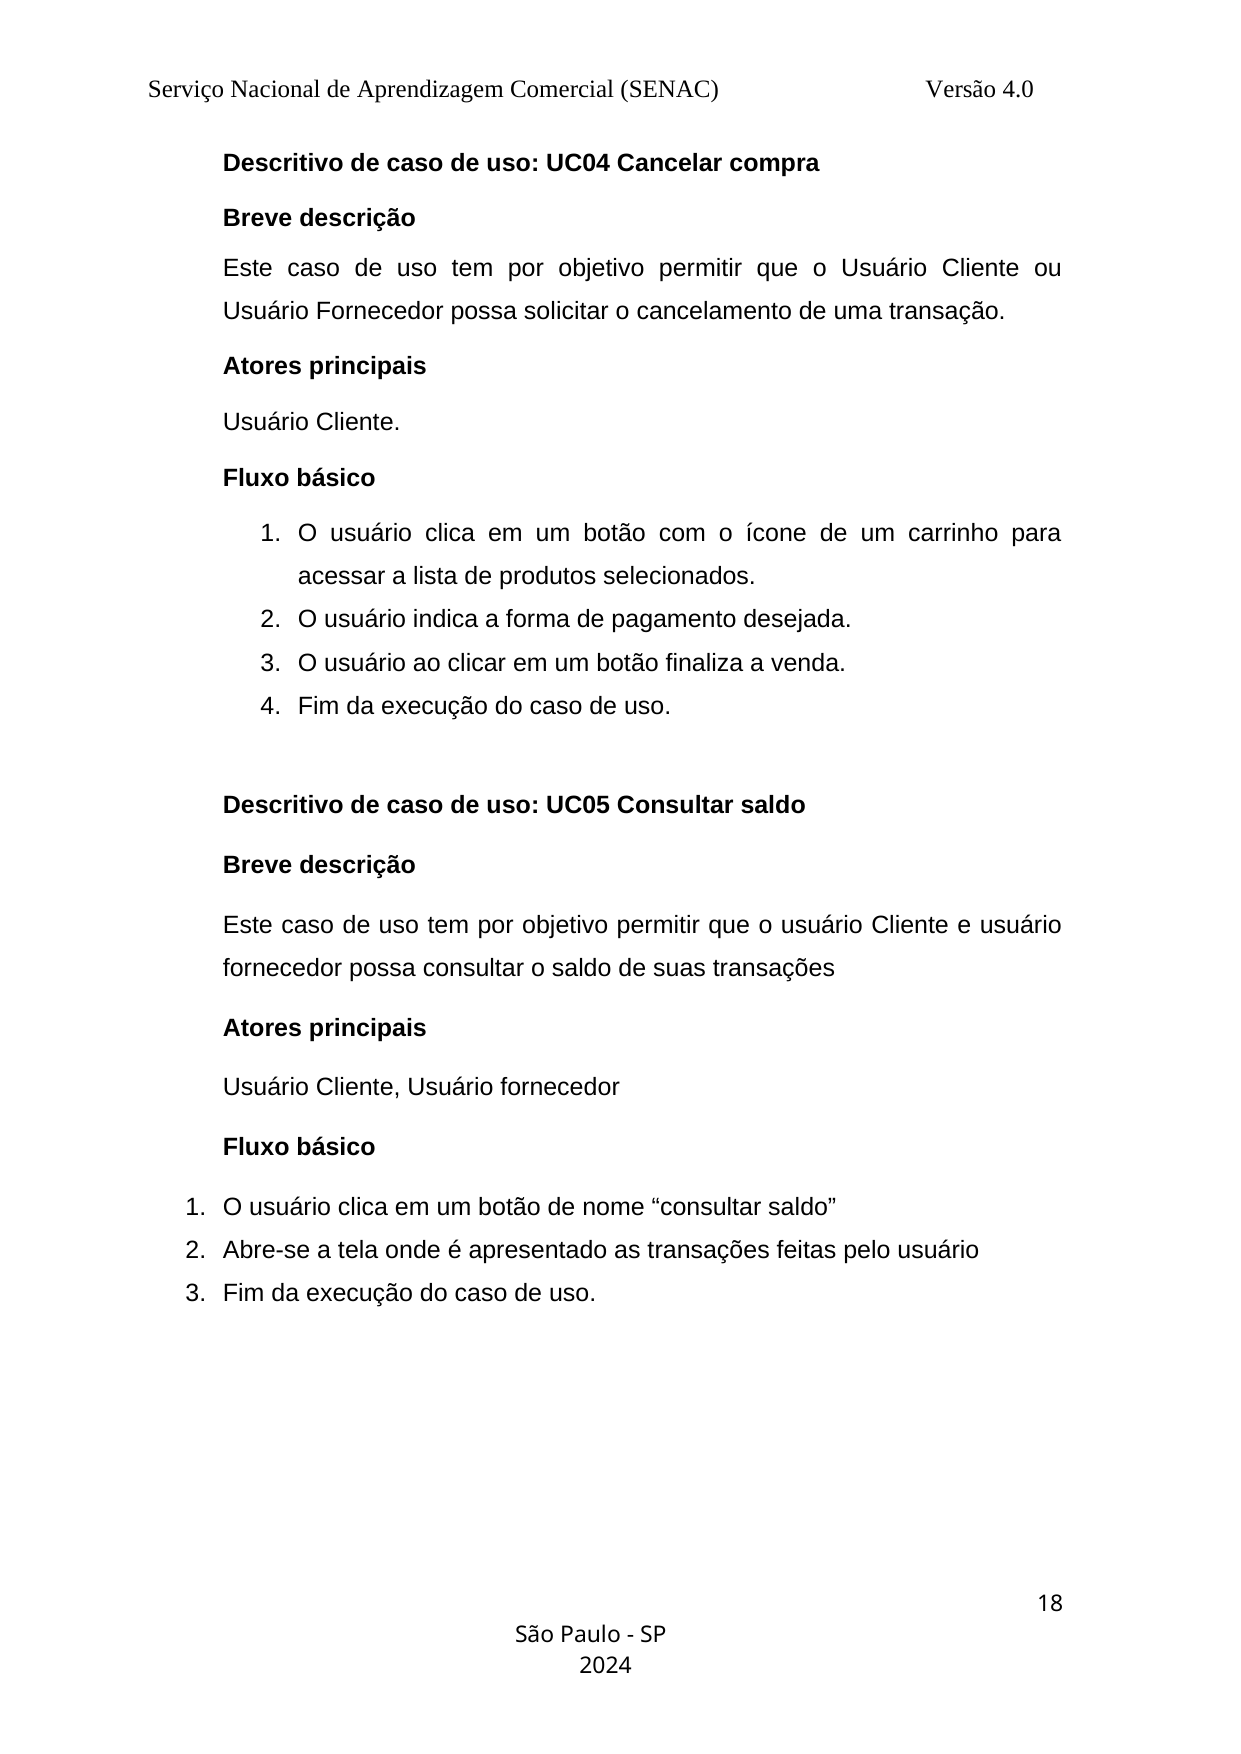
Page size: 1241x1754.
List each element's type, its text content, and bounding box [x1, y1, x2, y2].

list O usuário indica a forma de pagamento desejada. [260, 604, 1063, 633]
list O usuário ao clicar em um botão finaliza a venda. [260, 648, 1063, 676]
text Este caso de uso tem por objetivo permitir que o Usuário Cliente ou Usuário Fornecedor possa solicitar o cancelamento de uma transação. [223, 253, 1063, 324]
text Usuário Cliente, Usuário fornecedor [148, 1072, 1063, 1101]
text Este caso de uso tem por objetivo permitir que o usuário Cliente e usuário fornecedor possa consultar o saldo de suas transações [223, 909, 1063, 981]
text Descritivo de caso de uso: UC05 Consultar saldo [148, 790, 1063, 819]
list Fim da execução do caso de uso. [185, 1278, 1063, 1307]
text Fluxo básico [148, 1132, 1063, 1161]
text Fluxo básico [148, 463, 1063, 491]
text Atores principais [148, 1012, 1063, 1041]
list O usuário clica em um botão de nome “consultar saldo” [185, 1192, 1063, 1221]
list O usuário clica em um botão com o ícone de um carrinho para acessar a lista de produtos selecionados. [260, 518, 1063, 590]
text Atores principais [148, 351, 1063, 380]
list Fim da execução do caso de uso. [260, 691, 1063, 719]
text Breve descrição [148, 850, 1063, 878]
text Usuário Cliente. [148, 407, 1063, 436]
text Descritivo de caso de uso: UC04 Cancelar compra [148, 148, 1063, 176]
text Breve descrição [148, 203, 1063, 232]
list Abre-se a tela onde é apresentado as transações feitas pelo usuário [185, 1235, 1063, 1264]
